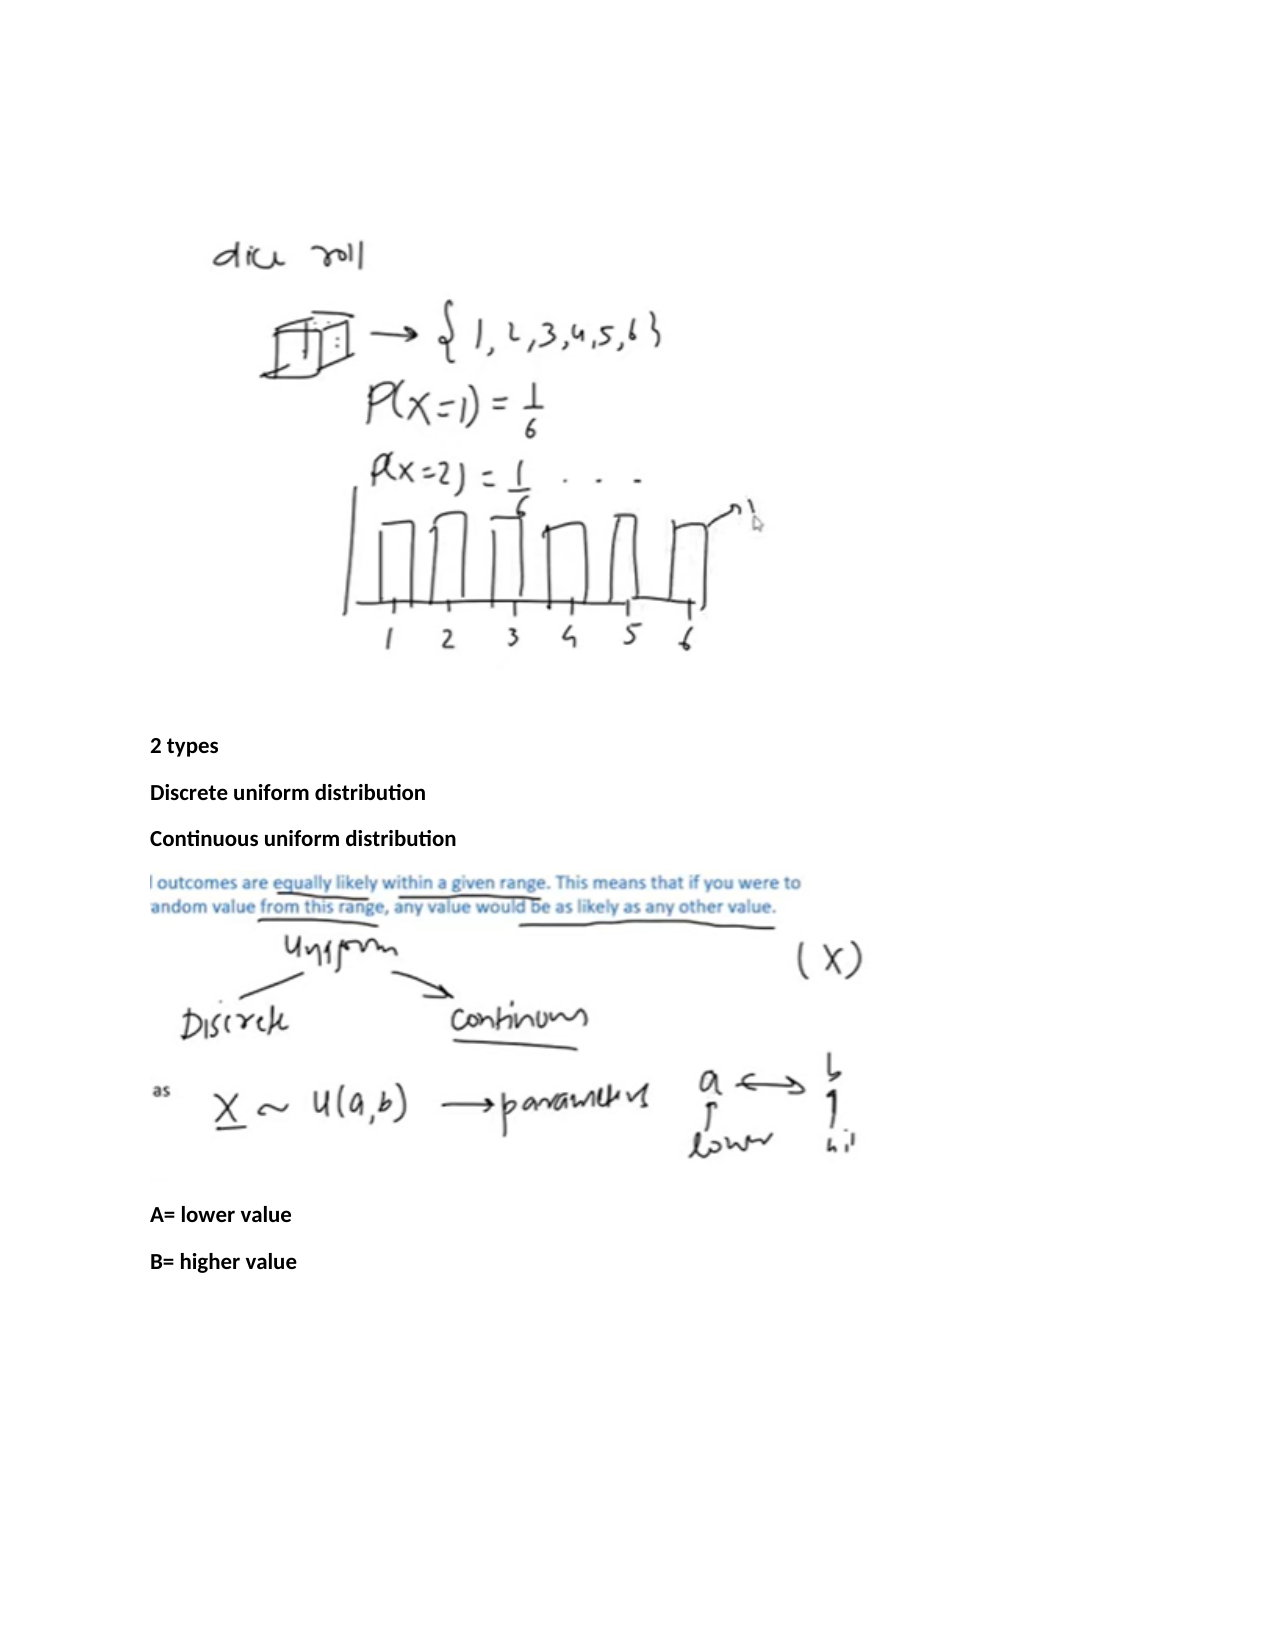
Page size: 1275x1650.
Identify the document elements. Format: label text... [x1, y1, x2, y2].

text Continuous uniform distribution [150, 824, 1125, 852]
text Discrete uniform distribution [150, 778, 1125, 806]
picture [150, 870, 921, 1182]
text B= higher value [150, 1247, 1125, 1275]
picture [150, 150, 865, 714]
text 2 types [150, 731, 1125, 759]
text A= lower value [150, 1200, 1125, 1228]
